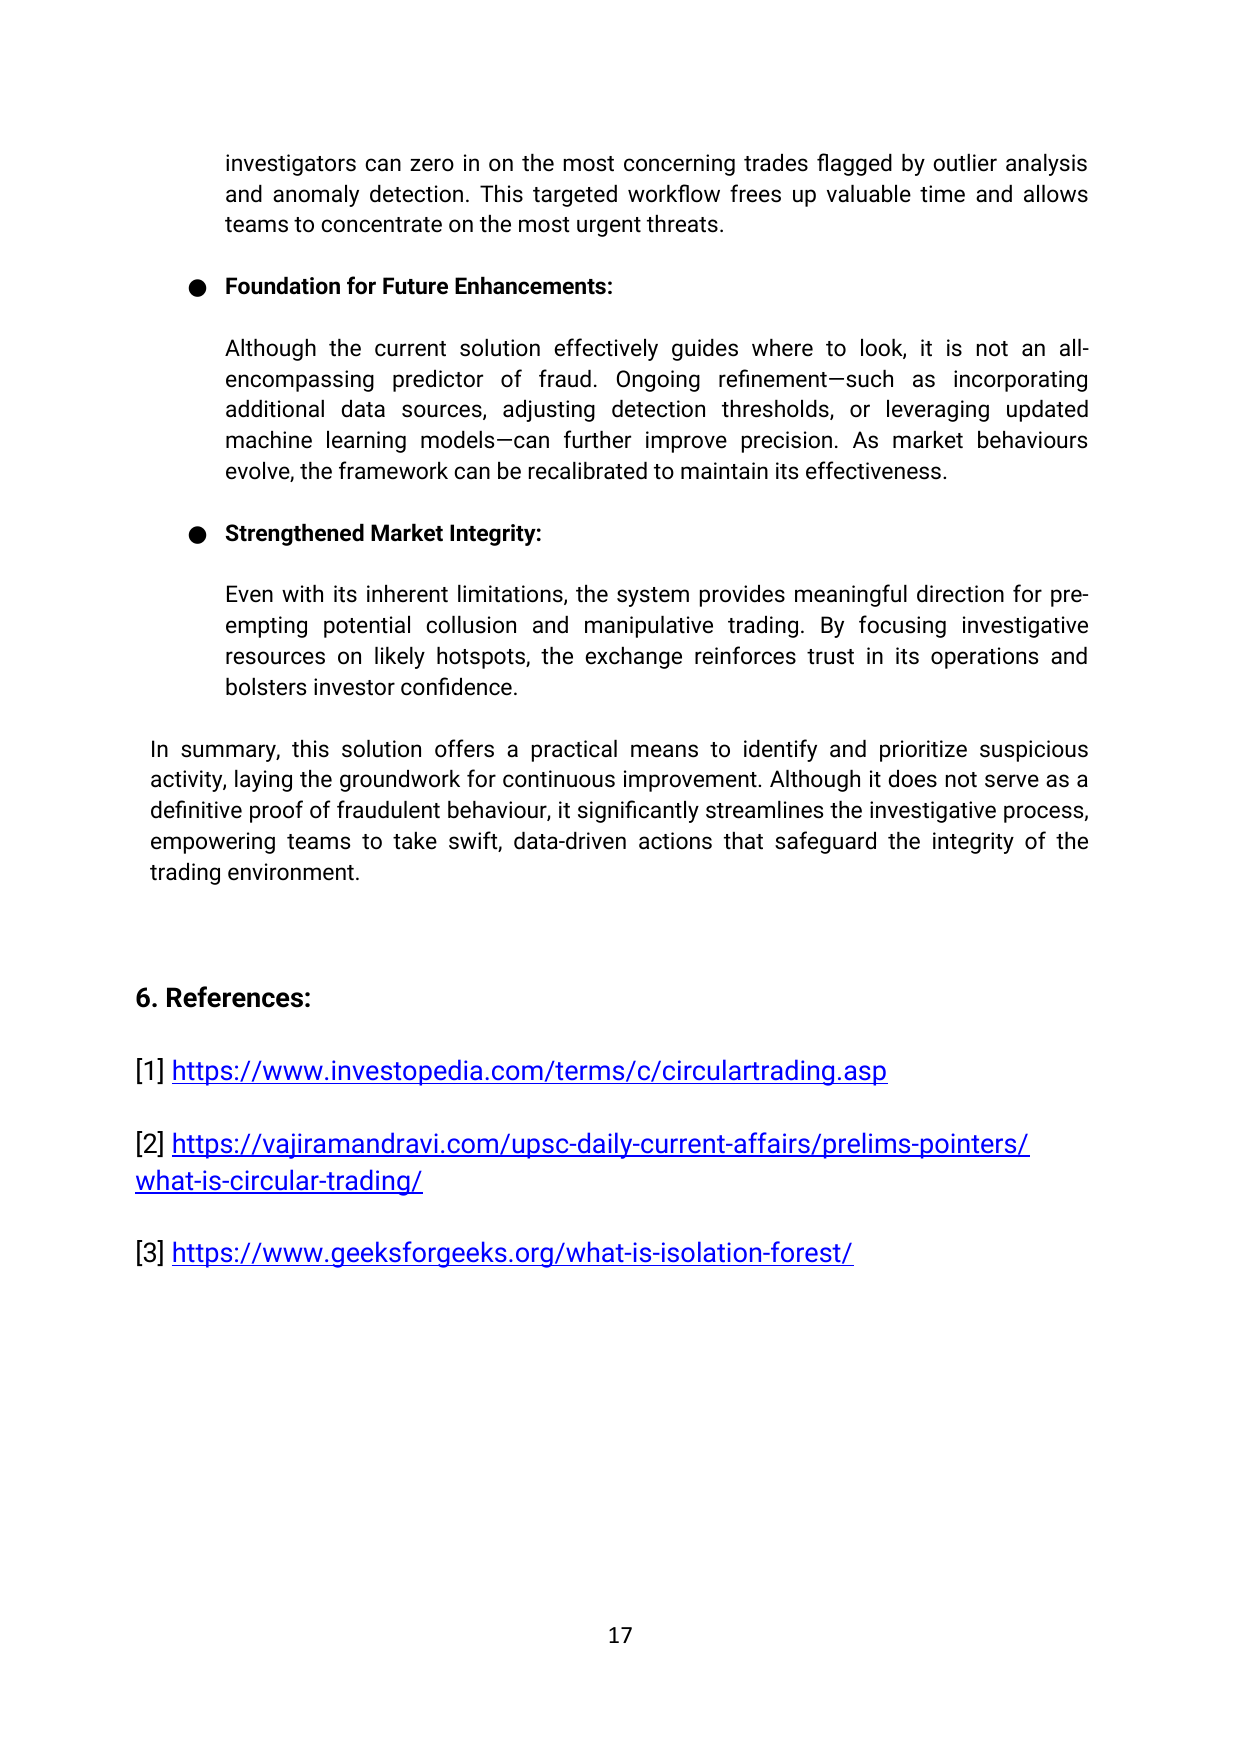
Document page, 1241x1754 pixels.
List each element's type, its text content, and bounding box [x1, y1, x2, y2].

text [2] https://vajiramandravi.com/upsc-daily-current-affairs/prelims-pointers/what-is-circular-trading/ [135, 1128, 1090, 1197]
list Foundation for Future Enhancements: [187, 273, 1090, 300]
text In summary, this solution offers a practical means to identify and prioritize suspicious activity, laying the groundwork for continuous improvement. Although it does not serve as a definitive proof of fraudulent behaviour, it significantly streamlines the investigative process, empowering teams to take swift, data-driven actions that safeguard the integrity of the trading environment. [150, 736, 1090, 886]
text Even with its inherent limitations, the system provides meaningful direction for pre-empting potential collusion and manipulative trading. By focusing investigative resources on likely hotspots, the exchange reinforces trust in its operations and bolsters investor confidence. [225, 551, 1090, 701]
text [3] https://www.geeksforgeeks.org/what-is-isolation-forest/ [135, 1238, 1090, 1269]
list Strengthened Market Integrity: [187, 520, 1090, 547]
text Although the current solution effectively guides where to look, it is not an all-encompassing predictor of fraud. Ongoing refinement—such as incorporating additional data sources, adjusting detection thresholds, or leveraging updated machine learning models—can further improve precision. As market behaviours evolve, the framework can be recalibrated to maintain its effectiveness. [225, 304, 1090, 485]
text 6. References: [135, 982, 1090, 1014]
text [1] https://www.investopedia.com/terms/c/circulartrading.asp [135, 1055, 1090, 1087]
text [225, 150, 1090, 238]
